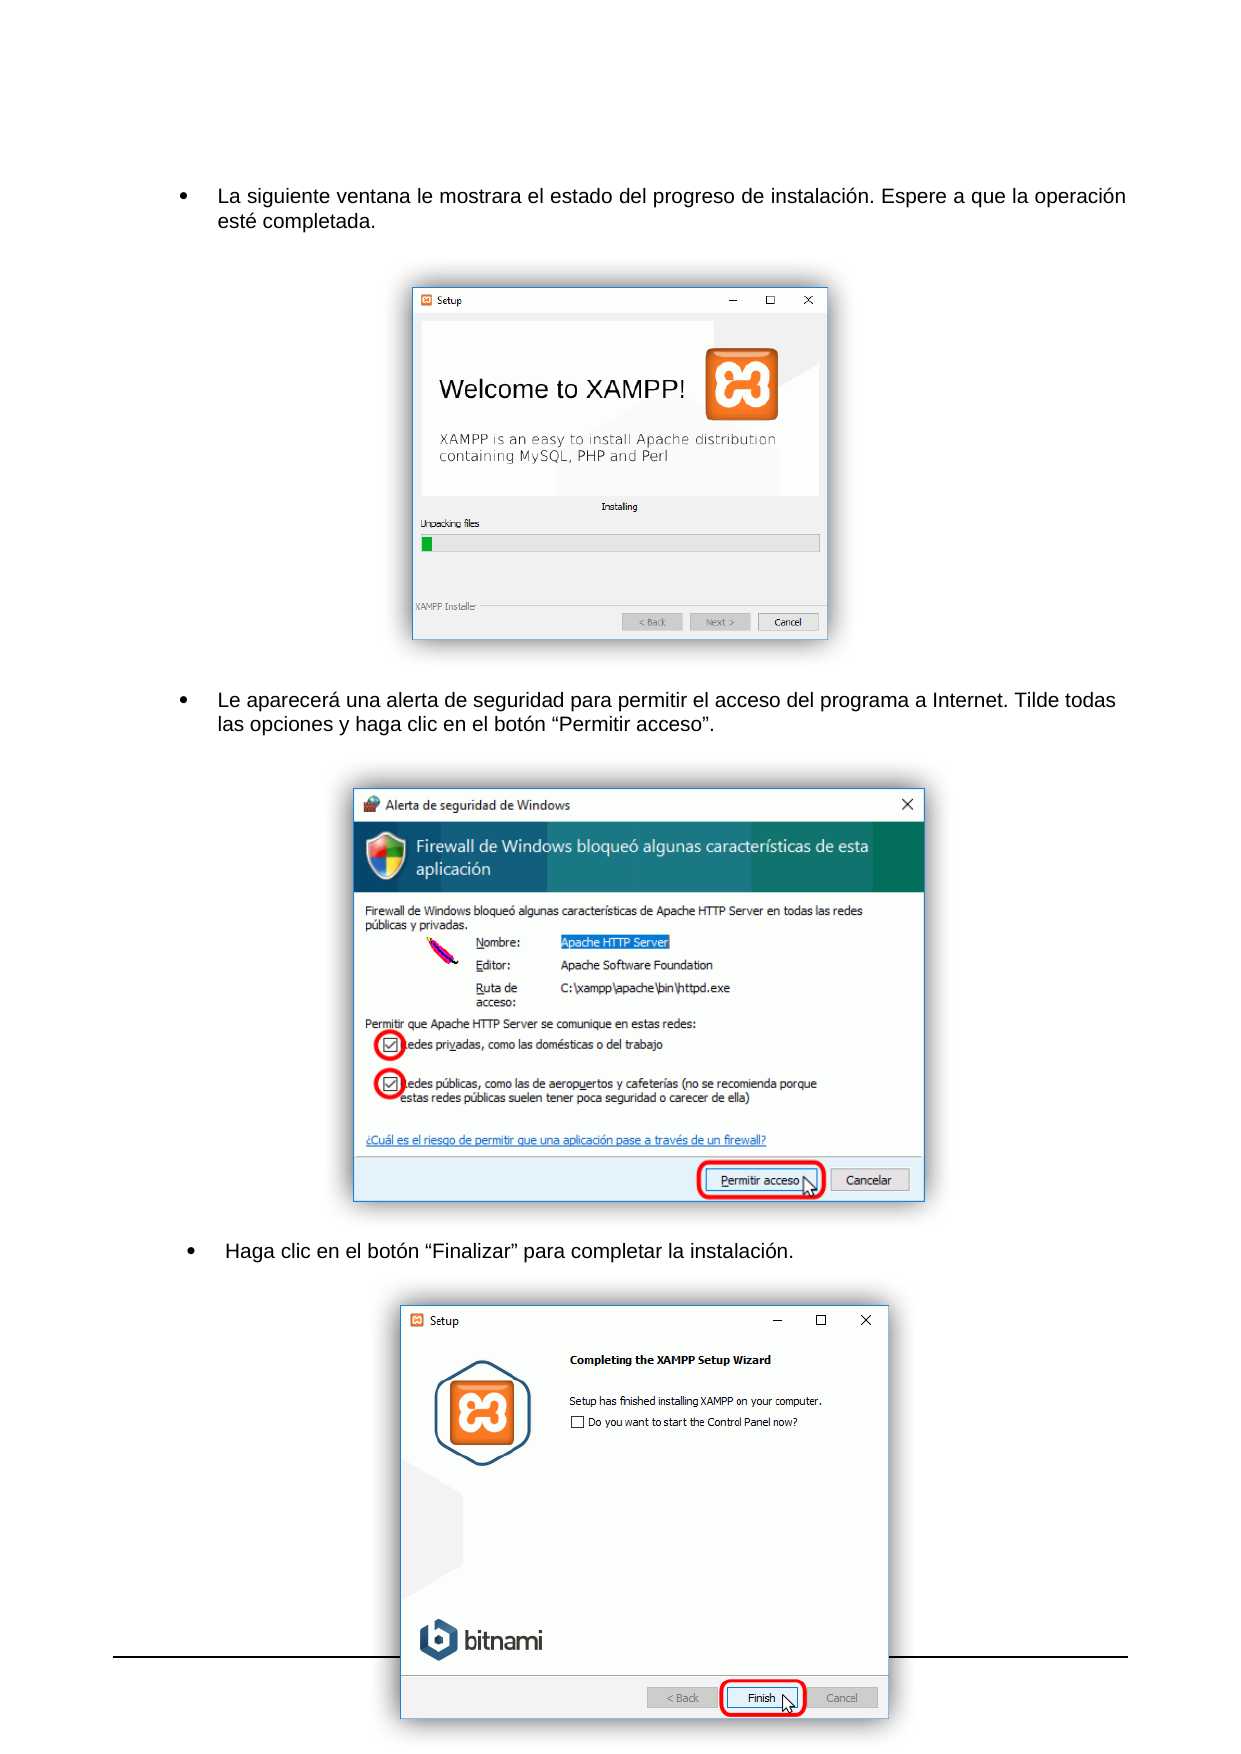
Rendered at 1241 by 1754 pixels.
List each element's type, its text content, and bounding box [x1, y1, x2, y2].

list Le aparecerá una alerta de seguridad para permitir el acceso del programa a Internet. Tilde todas las opciones y haga clic en el botón “Permitir acceso”. [180, 688, 1128, 736]
list La siguiente ventana le mostrara el estado del progreso de instalación. Espere a que la operación esté completada. [180, 184, 1128, 232]
picture [400, 1305, 889, 1719]
list Haga clic en el botón “Finalizar” para completar la instalación. [187, 1239, 1128, 1263]
picture [353, 788, 925, 1202]
picture [412, 287, 828, 640]
